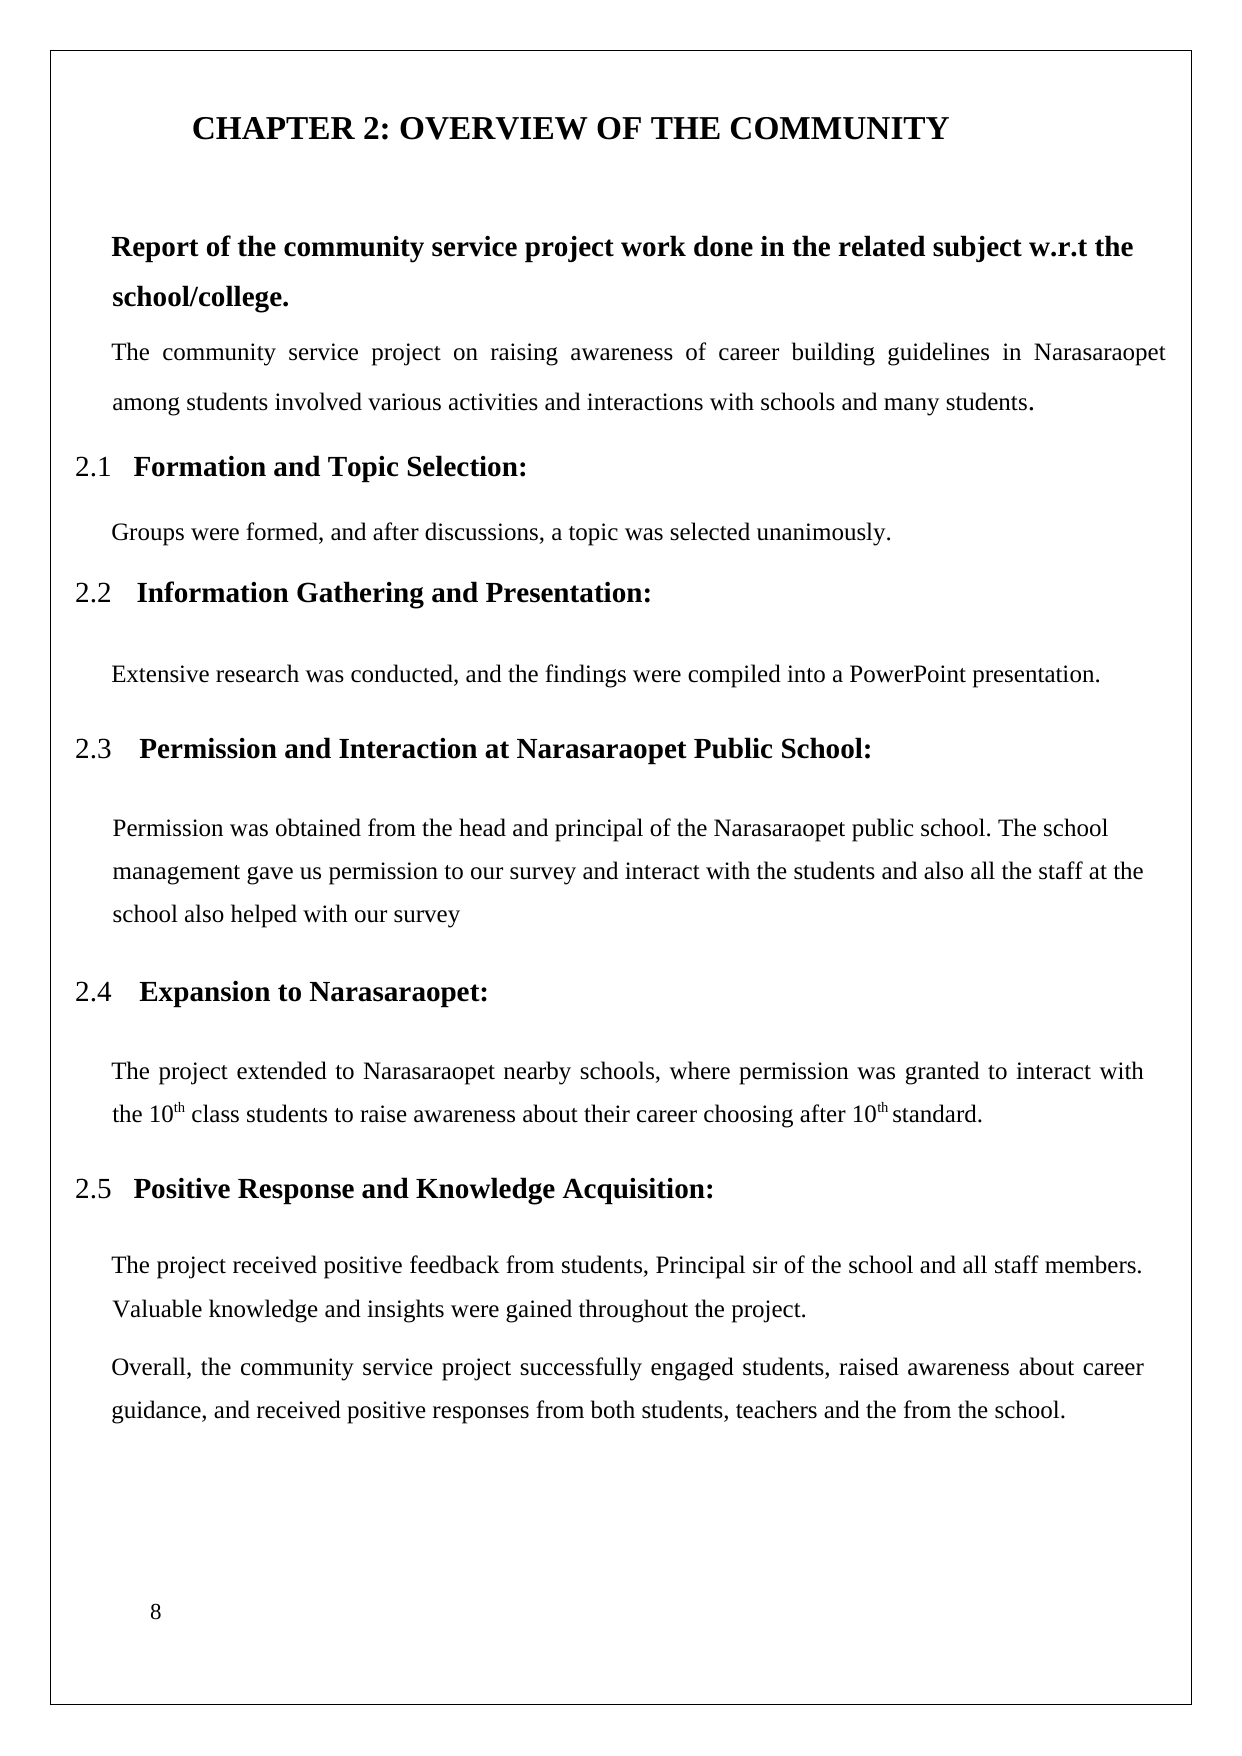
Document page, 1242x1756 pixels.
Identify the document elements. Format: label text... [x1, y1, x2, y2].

text The project received positive feedback from students, Principal sir of the school and all staff members. Valuable knowledge and insights were gained throughout the project. [111, 1251, 1145, 1322]
subtitle Report of the community service project work done in the related subject w.r.t the school/college. [111, 229, 1168, 313]
text Overall, the community service project successfully engaged students, raised awareness about career guidance, and received positive responses from both students, teachers and the from the school. [111, 1352, 1145, 1424]
text Groups were formed, and after discussions, a topic was selected unanimously. [111, 517, 1167, 546]
list Permission and Interaction at Narasaraopet Public School: [75, 732, 1168, 765]
list Expansion to Narasaraopet: [75, 974, 1168, 1007]
text The project extended to Narasaraopet nearby schools, where permission was granted to interact with the 10th class students to raise awareness about their career choosing after 10th standard. [111, 1056, 1145, 1128]
text Extensive research was conducted, and the findings were compiled into a PowerPoint presentation. [111, 659, 1167, 688]
text 2.1 Formation and Topic Selection: [75, 449, 1167, 482]
text Permission was obtained from the head and principal of the Narasaraopet public school. The school management gave us permission to our survey and interact with the students and also all the staff at the school also helped with our survey [112, 813, 1168, 928]
text 2.2 Information Gathering and Presentation: [75, 576, 1168, 609]
text The community service project on raising awareness of career building guidelines in Narasaraopet among students involved various activities and interactions with schools and many students. [111, 337, 1167, 416]
subtitle CHAPTER 2: OVERVIEW OF THE COMMUNITY [75, 108, 1168, 147]
text 2.5 Positive Response and Knowledge Acquisition: [75, 1171, 1145, 1205]
